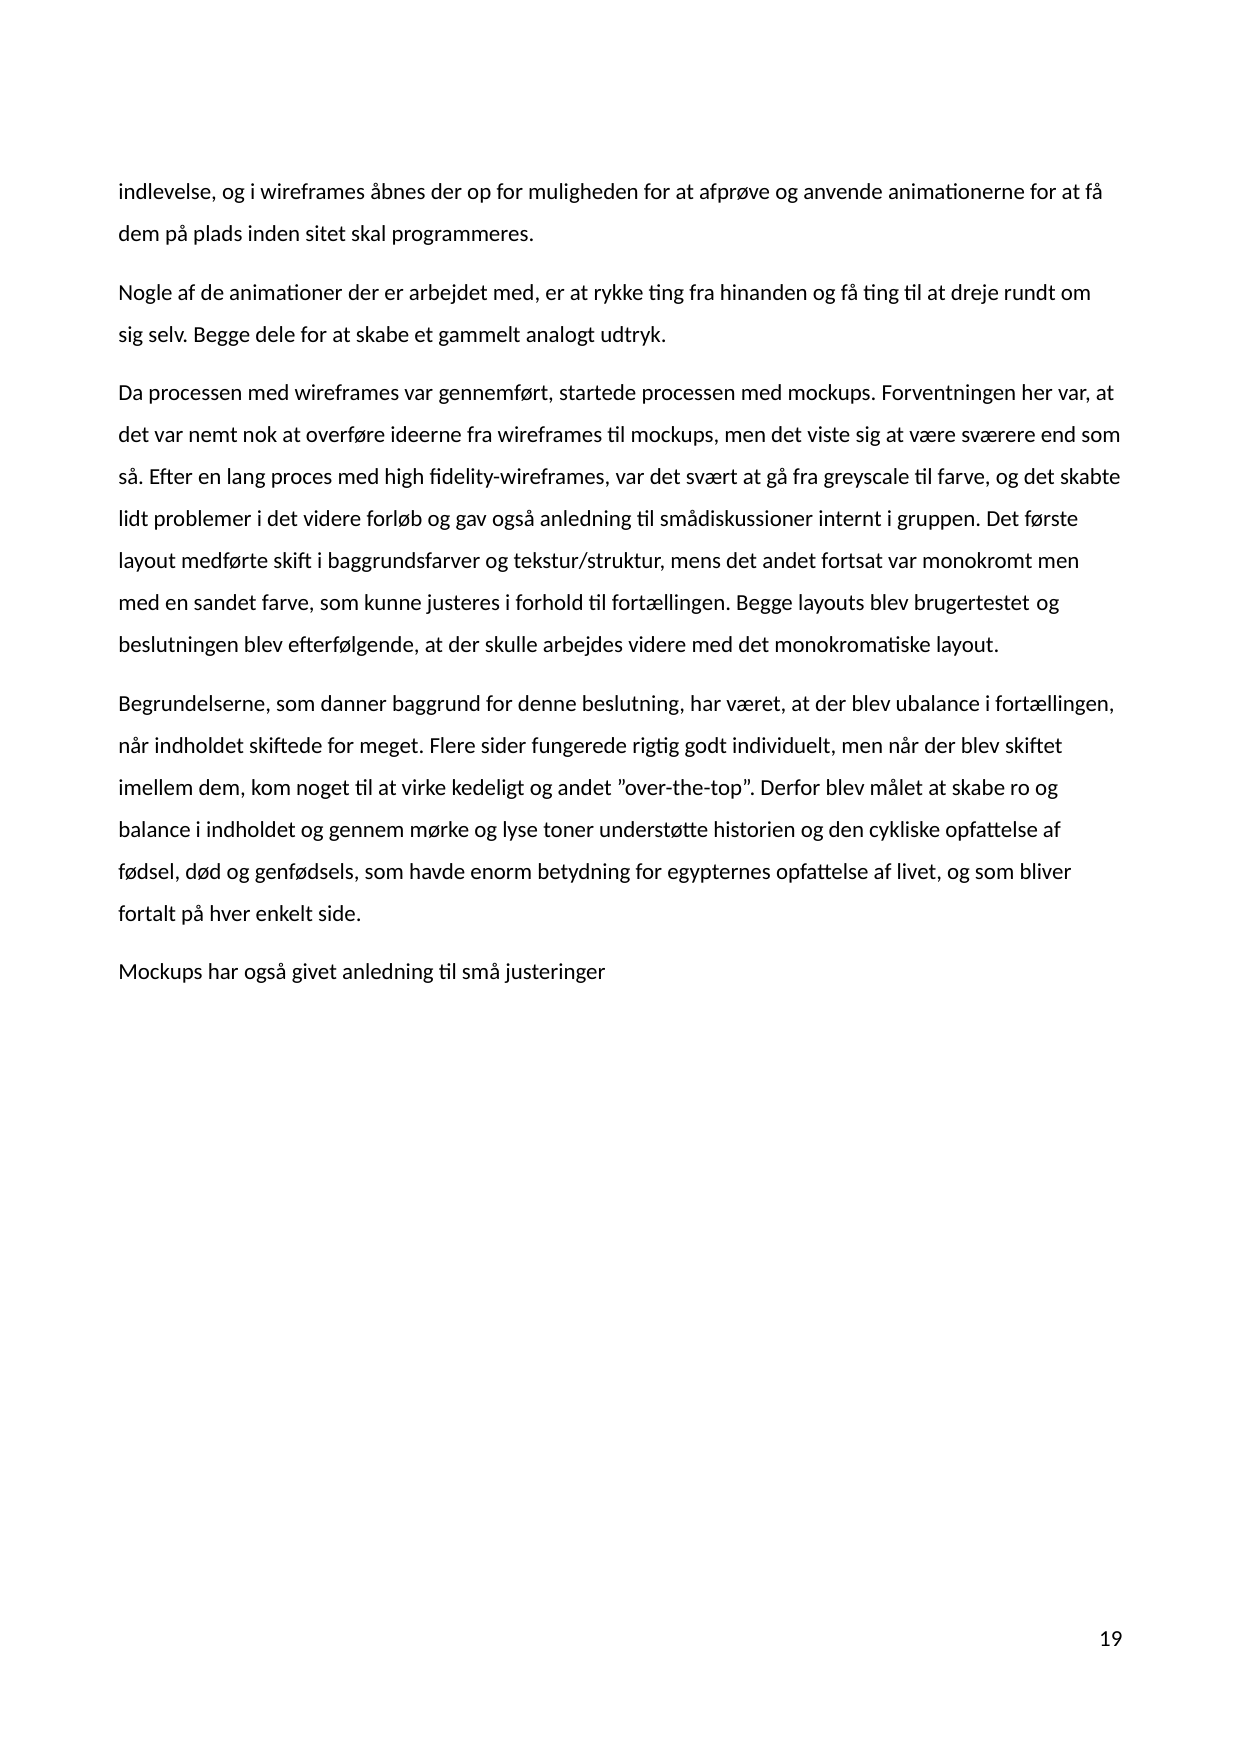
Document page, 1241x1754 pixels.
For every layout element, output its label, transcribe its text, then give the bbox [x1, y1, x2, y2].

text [118, 177, 1122, 247]
text Nogle af de animationer der er arbejdet med, er at rykke ting fra hinanden og få ting til at dreje rundt om sig selv. Begge dele for at skabe et gammelt analogt udtryk. [118, 278, 1122, 348]
text Da processen med wireframes var gennemført, startede processen med mockups. Forventningen her var, at det var nemt nok at overføre ideerne fra wireframes til mockups, men det viste sig at være sværere end som så. Efter en lang proces med high fidelity-wireframes, var det svært at gå fra greyscale til farve, og det skabte lidt problemer i det videre forløb og gav også anledning til smådiskussioner internt i gruppen. Det første layout medførte skift i baggrundsfarver og tekstur/struktur, mens det andet fortsat var monokromt men med en sandet farve, som kunne justeres i forhold til fortællingen. Begge layouts blev brugertestet og beslutningen blev efterfølgende, at der skulle arbejdes videre med det monokromatiske layout. [118, 378, 1122, 658]
text Begrundelserne, som danner baggrund for denne beslutning, har været, at der blev ubalance i fortællingen, når indholdet skiftede for meget. Flere sider fungerede rigtig godt individuelt, men når der blev skiftet imellem dem, kom noget til at virke kedeligt og andet ”over-the-top”. Derfor blev målet at skabe ro og balance i indholdet og gennem mørke og lyse toner understøtte historien og den cykliske opfattelse af fødsel, død og genfødsels, som havde enorm betydning for egypternes opfattelse af livet, og som bliver fortalt på hver enkelt side. [118, 689, 1122, 927]
text Mockups har også givet anledning til små justeringer [118, 957, 1122, 986]
